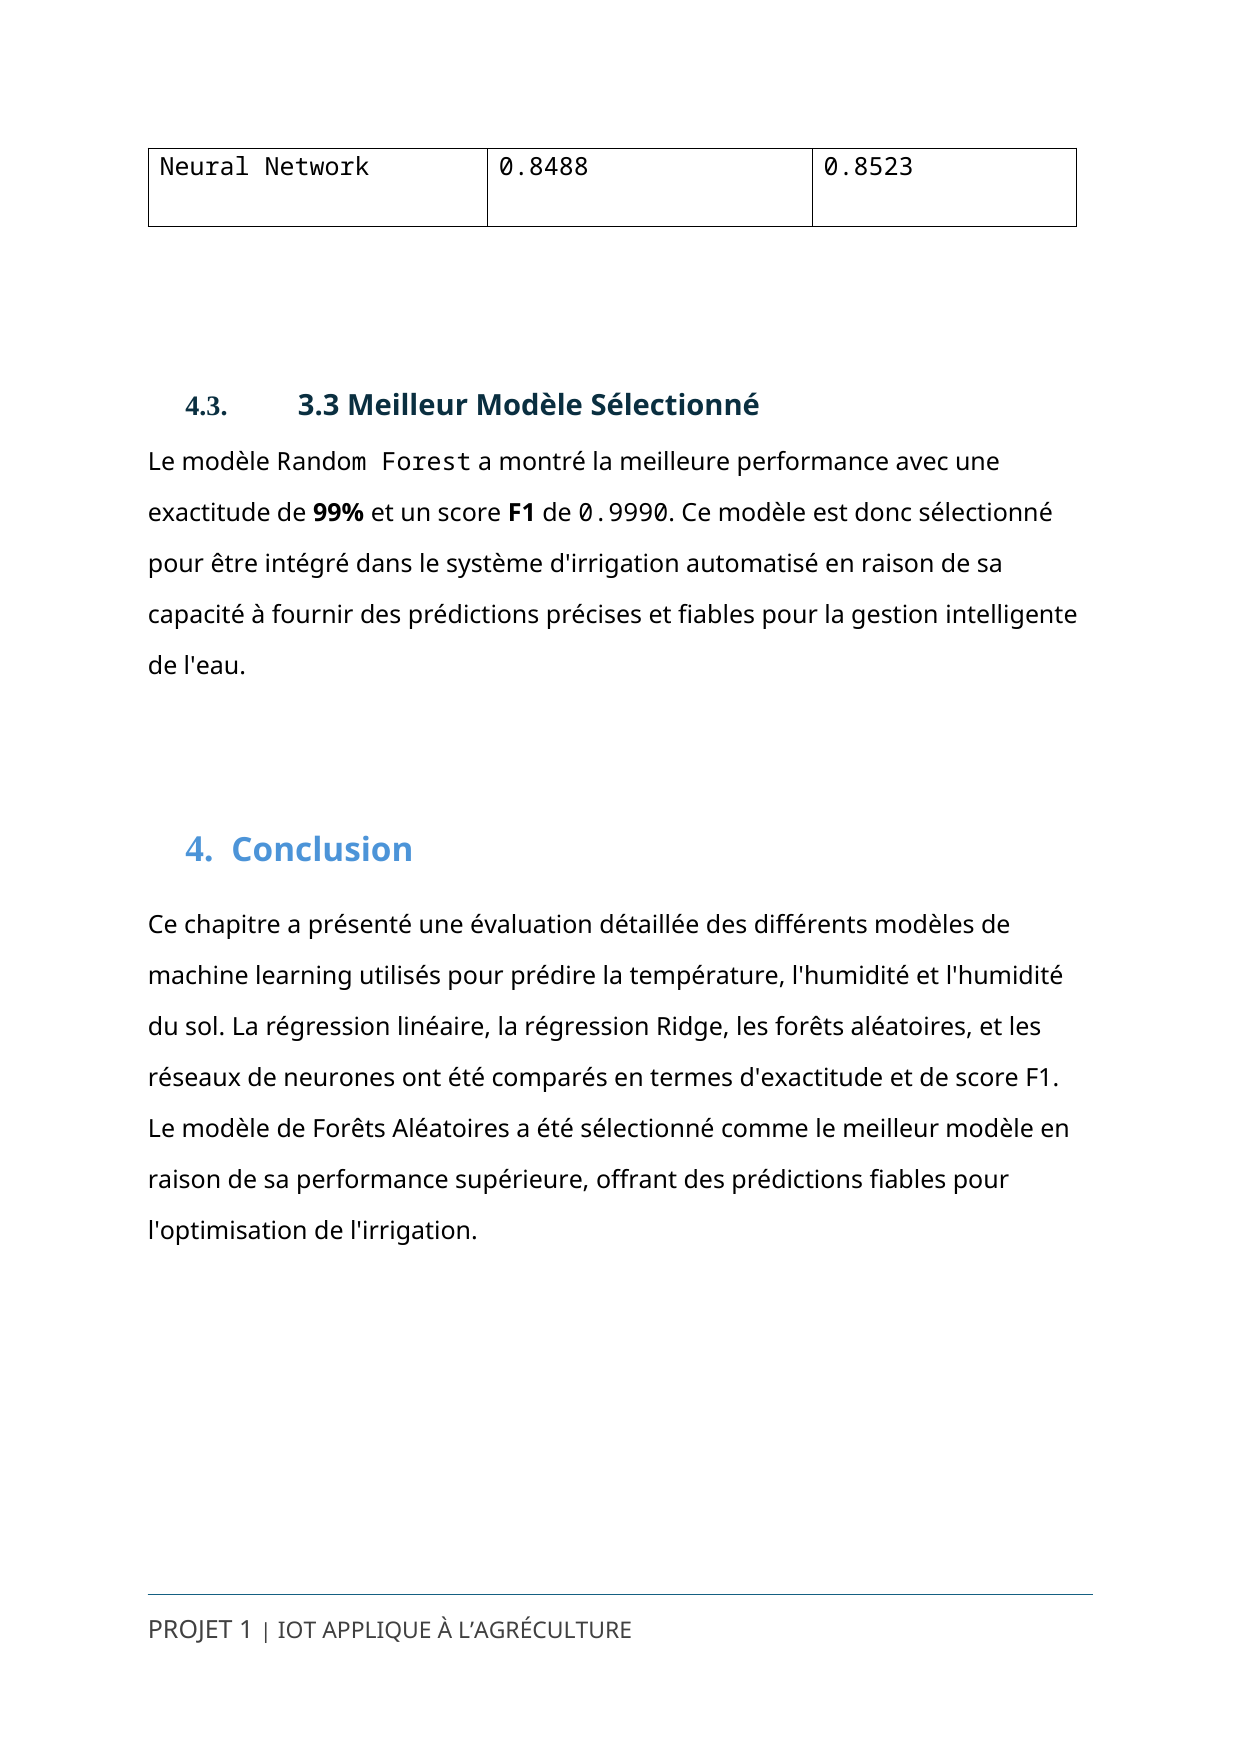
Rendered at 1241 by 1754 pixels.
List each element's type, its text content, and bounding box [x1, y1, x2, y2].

table_cell 0.8488 [488, 149, 812, 226]
text Ce chapitre a présenté une évaluation détaillée des différents modèles de machine learning utilisés pour prédire la température, l'humidité et l'humidité du sol. La régression linéaire, la régression Ridge, les forêts aléatoires, et les réseaux de neurones ont été comparés en termes d'exactitude et de score F1. Le modèle de Forêts Aléatoires a été sélectionné comme le meilleur modèle en raison de sa performance supérieure, offrant des prédictions fiables pour l'optimisation de l'irrigation. [148, 907, 1093, 1247]
table_cell Neural Network [149, 149, 487, 226]
text Le modèle Random Forest a montré la meilleure performance avec une exactitude de 99% et un score F1 de 0.9990. Ce modèle est donc sélectionné pour être intégré dans le système d'irrigation automatisé en raison de sa capacité à fournir des prédictions précises et fiables pour la gestion intelligente de l'eau. [148, 444, 1093, 682]
subtitle Conclusion [185, 826, 1093, 871]
subtitle 3.3 Meilleur Modèle Sélectionné [185, 384, 1093, 424]
table_cell 0.8523 [813, 149, 1076, 226]
